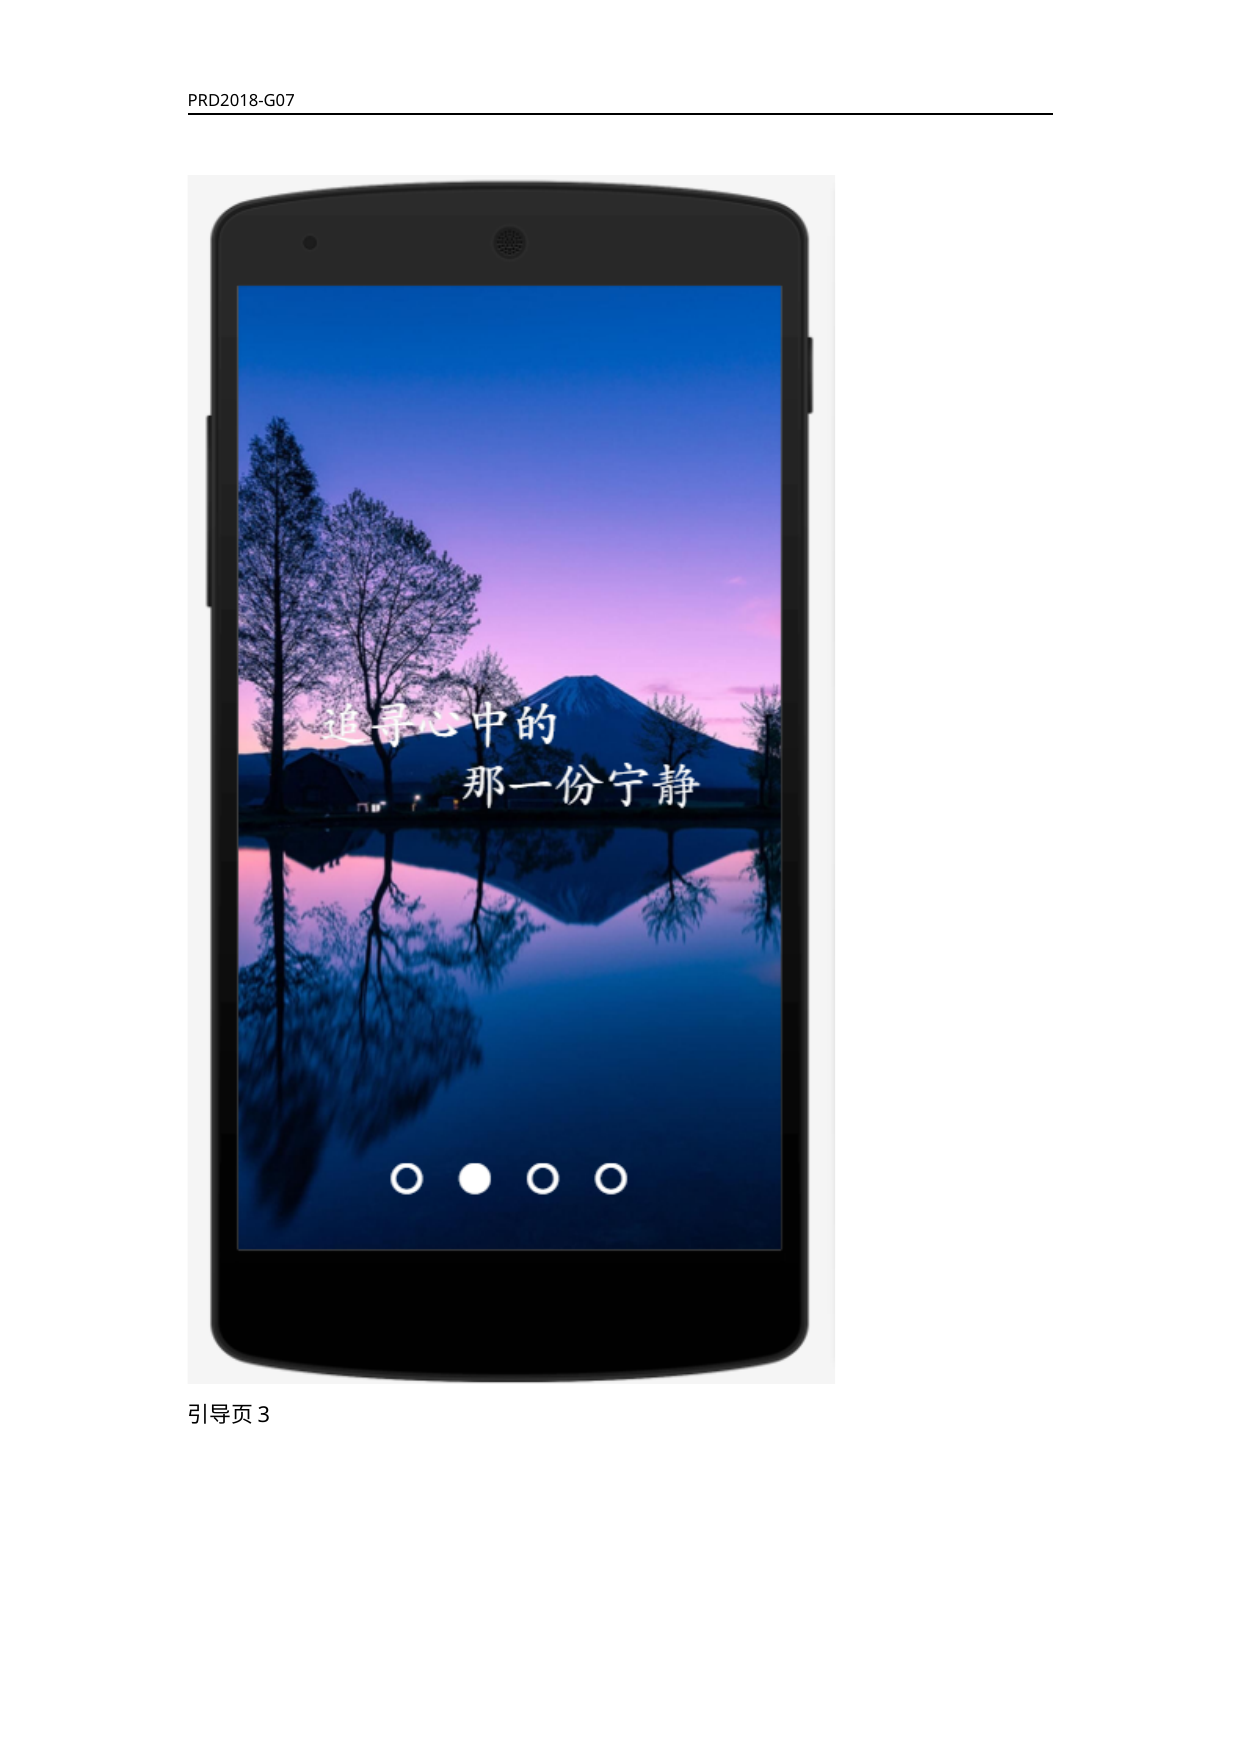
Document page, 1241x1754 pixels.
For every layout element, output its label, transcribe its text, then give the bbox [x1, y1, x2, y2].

text 引导页3 [187, 1397, 1053, 1429]
picture [187, 175, 836, 1384]
